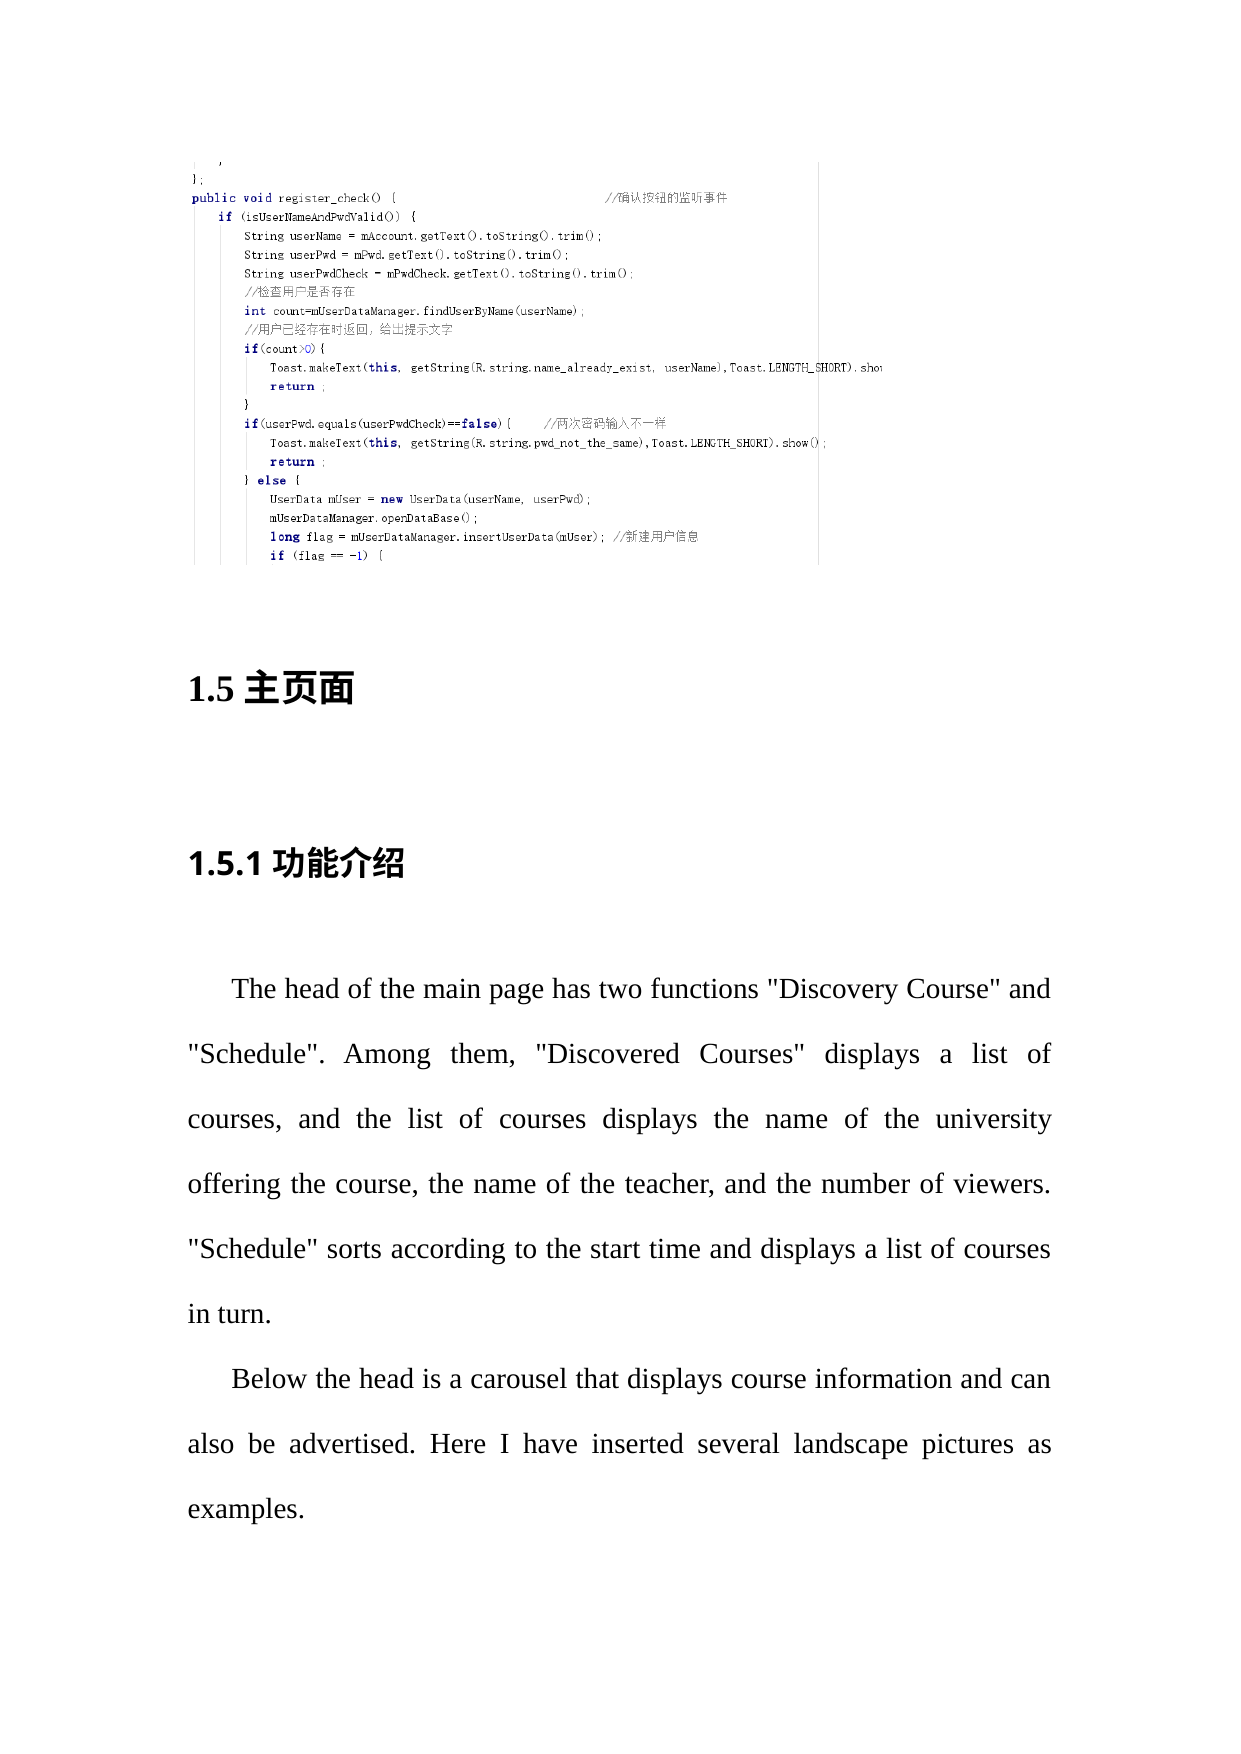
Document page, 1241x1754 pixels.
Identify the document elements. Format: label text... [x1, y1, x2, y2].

subtitle 1.5.1 功能介绍 [187, 828, 1053, 893]
text The head of the main page has two functions "Discovery Course" and "Schedule". Among them, "Discovered Courses" displays a list of courses, and the list of courses displays the name of the university offering the course, the name of the teacher, and the number of viewers. "Schedule" sorts according to the start time and displays a list of courses in turn. [187, 956, 1053, 1346]
text Below the head is a carousel that displays course information and can also be advertised. Here I have inserted several landscape pictures as examples. [187, 1346, 1053, 1541]
subtitle 1.5 主页面 [187, 652, 1053, 717]
picture [187, 162, 882, 565]
